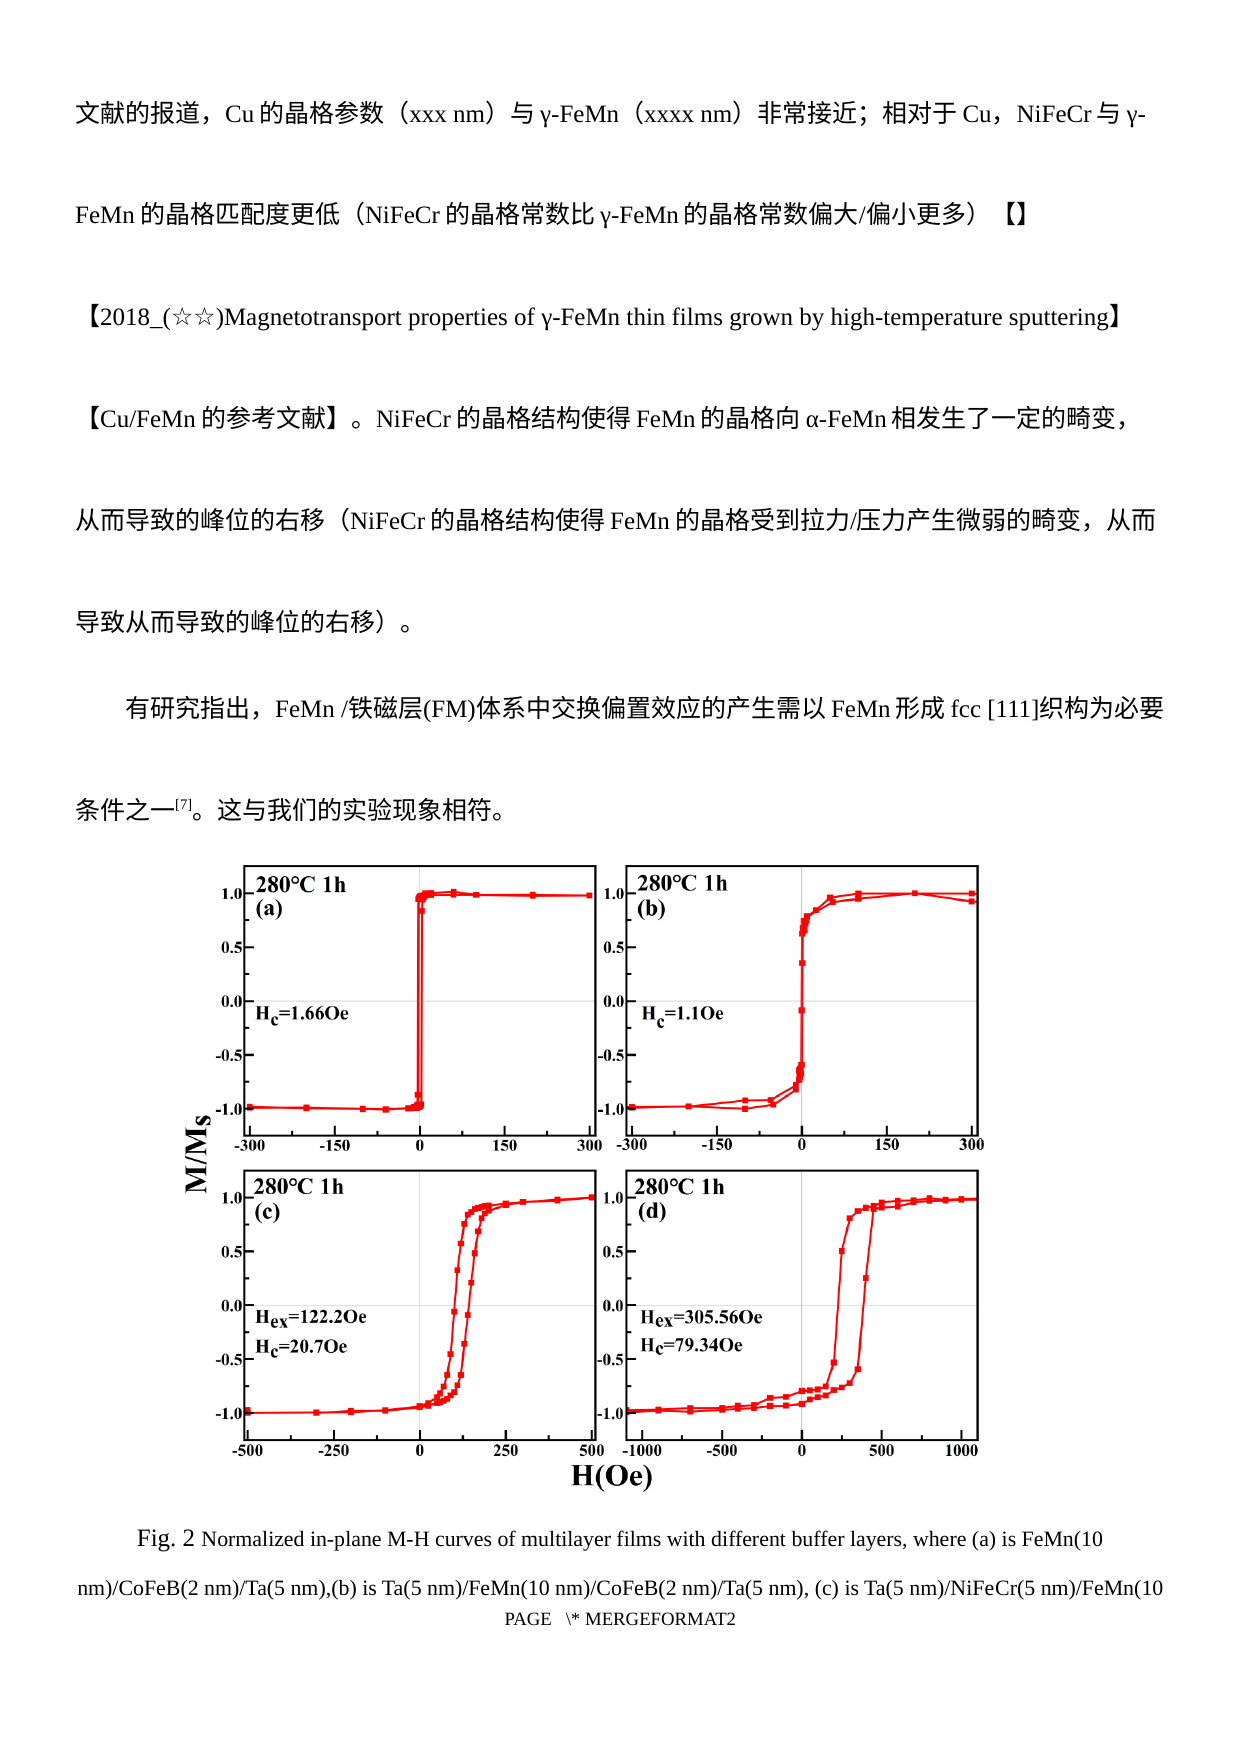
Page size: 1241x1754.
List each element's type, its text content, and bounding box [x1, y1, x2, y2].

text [75, 77, 1165, 654]
text 有研究指出，FeMn /铁磁层(FM)体系中交换偏置效应的产生需以FeMn形成fcc [111]织构为必要条件之一[7]。这与我们的实验现象相符。 [75, 673, 1165, 842]
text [75, 1520, 1165, 1605]
picture [93, 860, 1097, 1495]
